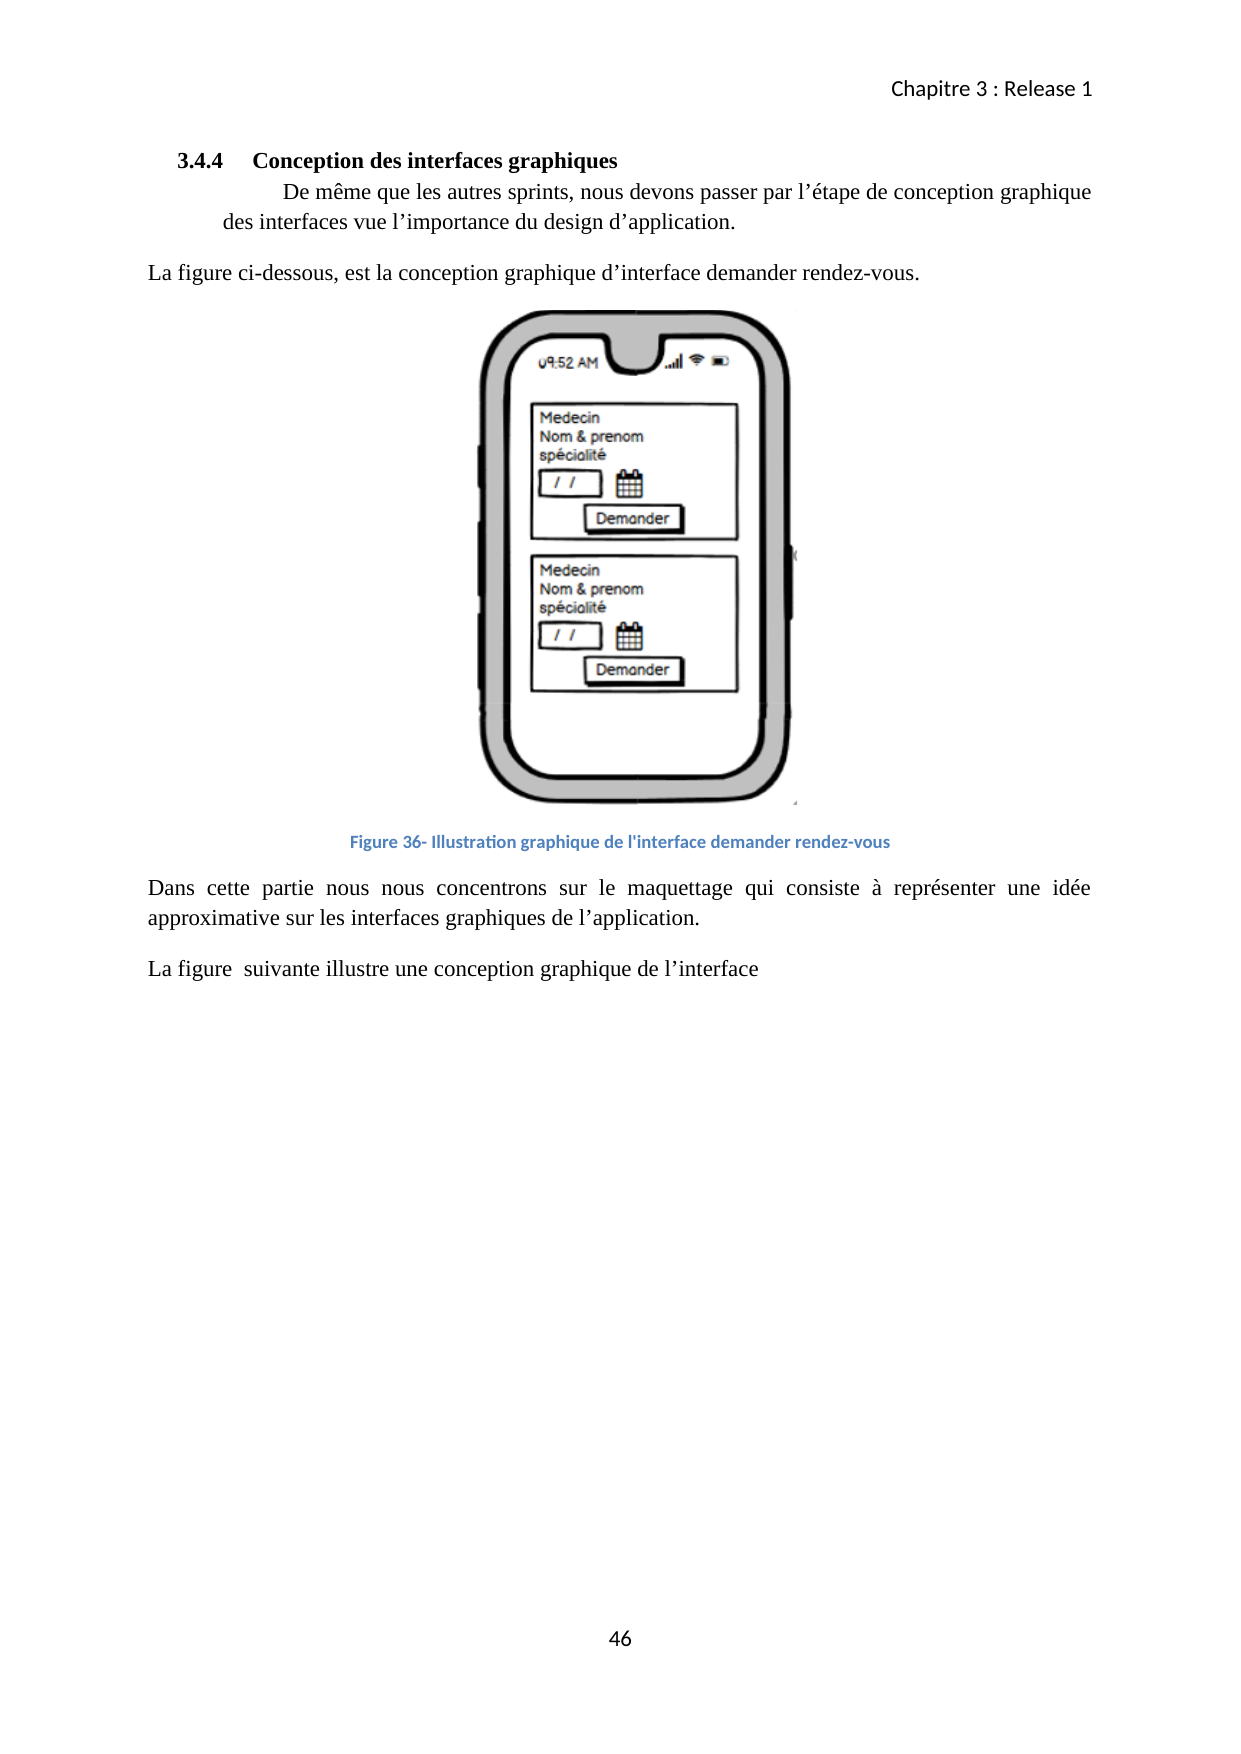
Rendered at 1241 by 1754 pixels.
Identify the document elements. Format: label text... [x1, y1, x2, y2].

text Dans cette partie nous nous concentrons sur le maquettage qui consiste à représenter une idée approximative sur les interfaces graphiques de l’application. [148, 873, 1093, 930]
picture [443, 310, 798, 805]
text La figure ci-dessous, est la conception graphique d’interface demander rendez-vous. [148, 259, 1093, 285]
text De même que les autres sprints, nous devons passer par l’étape de conception graphique des interfaces vue l’importance du design d’application. [223, 178, 1093, 234]
text La figure suivante illustre une conception graphique de l’interface [148, 955, 1093, 981]
subtitle Conception des interfaces graphiques [177, 148, 1093, 174]
